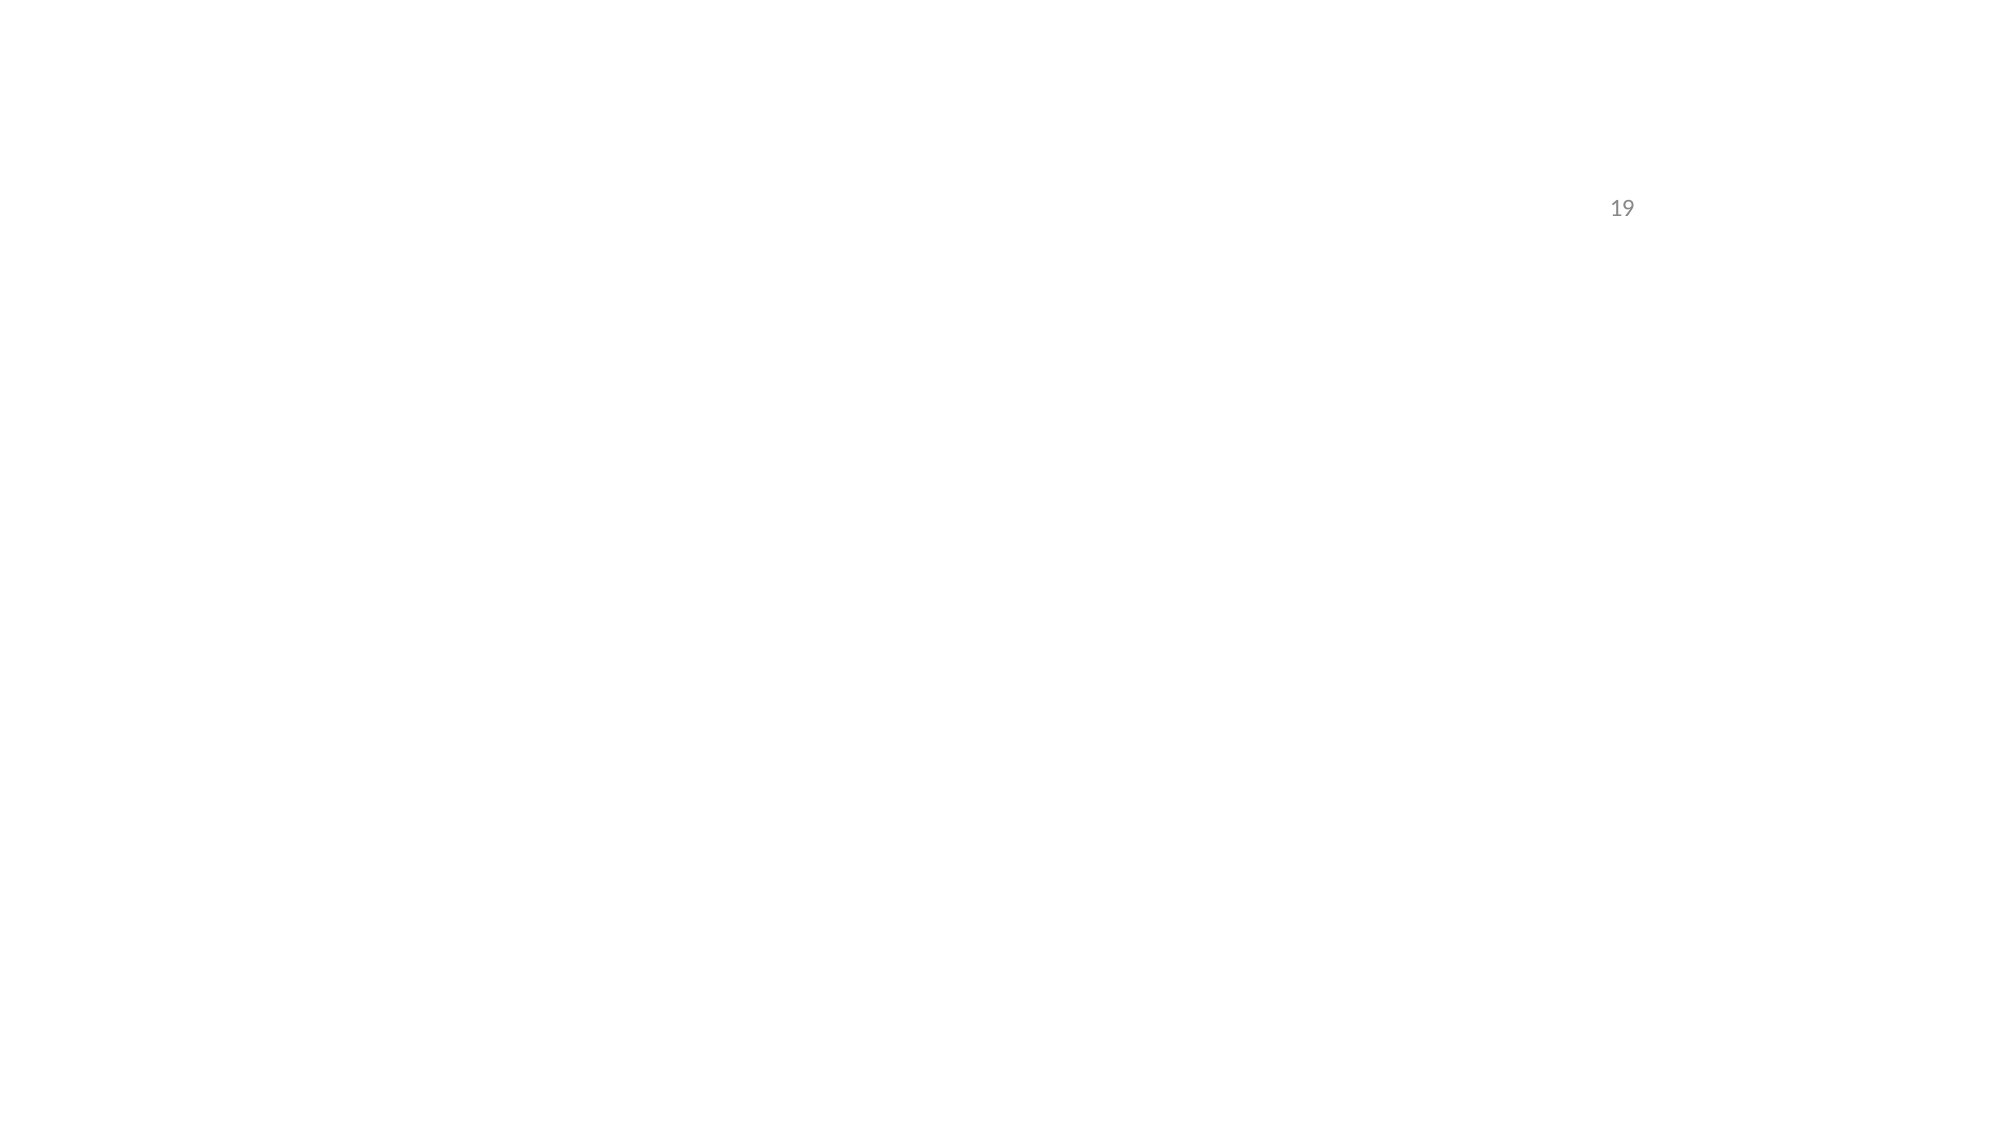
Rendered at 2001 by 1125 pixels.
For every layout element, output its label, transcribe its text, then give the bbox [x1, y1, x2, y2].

text 19 [15, 192, 1635, 223]
